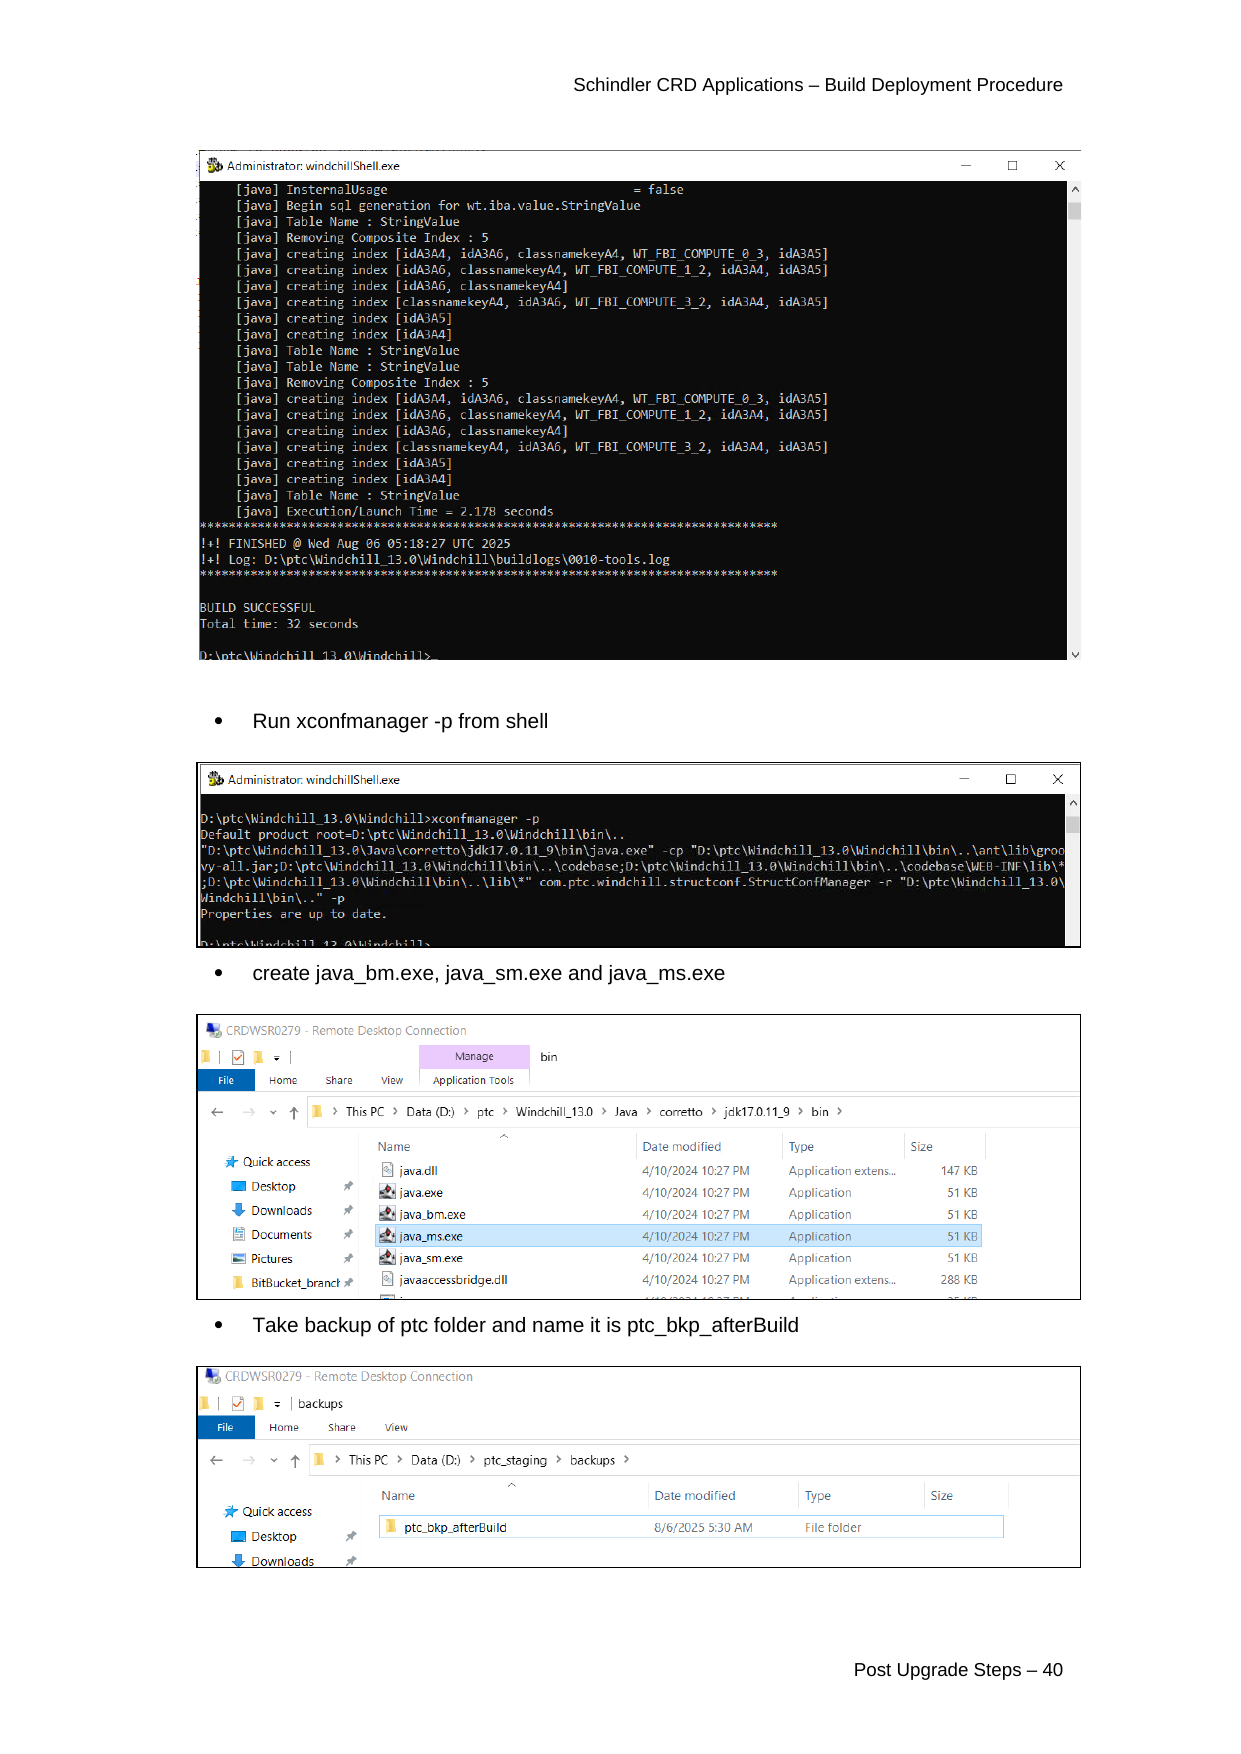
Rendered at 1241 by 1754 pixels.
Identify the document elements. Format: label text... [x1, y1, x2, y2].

picture [198, 763, 1080, 946]
list Run xconfmanager -p from shell [215, 708, 1063, 732]
picture [198, 1015, 1080, 1299]
picture [198, 1367, 1080, 1567]
list Take backup of ptc folder and name it is ptc_bkp_afterBuild [215, 1313, 1063, 1337]
list create java_bm.exe, java_sm.exe and java_ms.exe [215, 960, 1063, 984]
picture [196, 150, 1082, 660]
